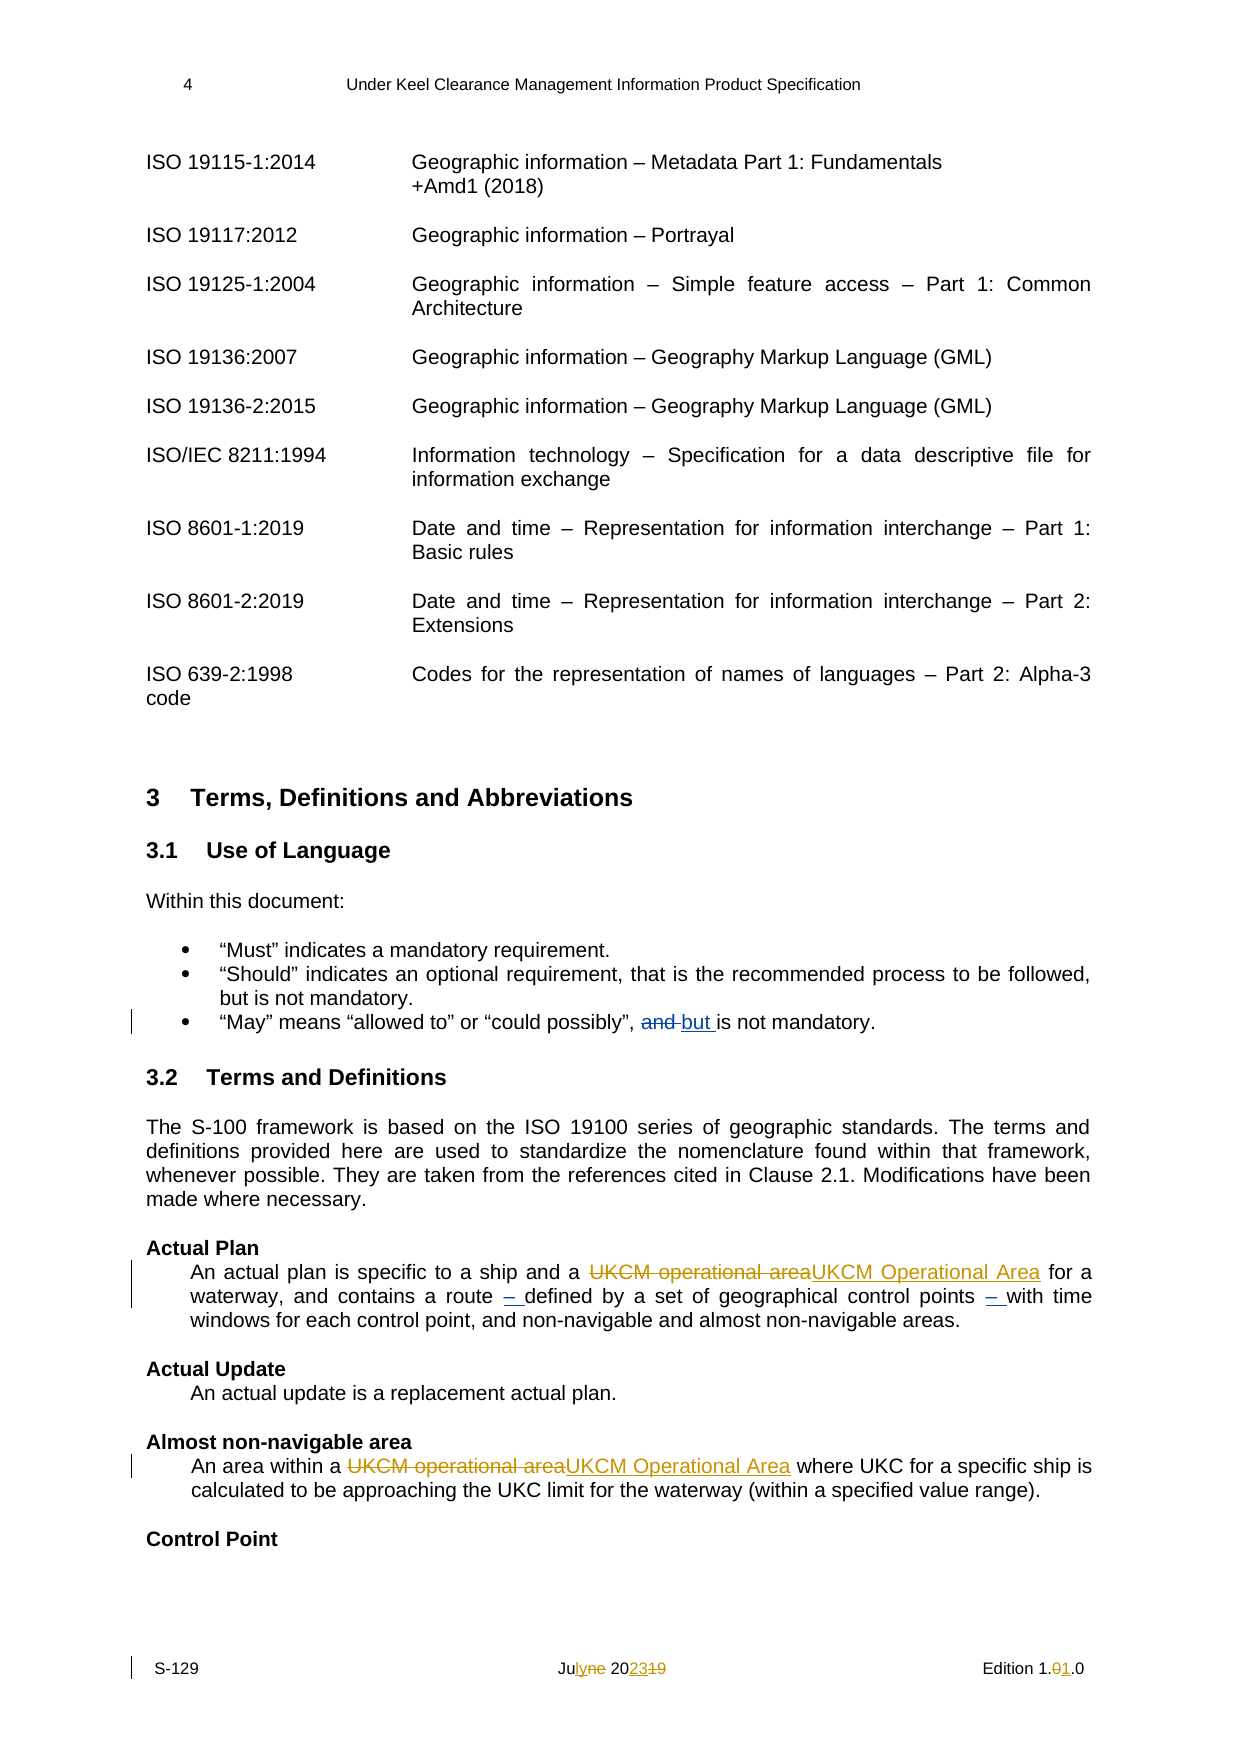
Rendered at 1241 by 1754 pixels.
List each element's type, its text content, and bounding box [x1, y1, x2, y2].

text An actual update is a replacement actual plan. [190, 1381, 1092, 1405]
text ISO 639-2:1998 Codes for the representation of names of languages – Part 2: Alpha-3 code [146, 661, 1092, 709]
text ISO/IEC 8211:1994 Information technology – Specification for a data descriptive file for information exchange [146, 443, 1092, 491]
text ISO 19115-1:2014 Geographic information – Metadata Part 1: Fundamentals +Amd1 (2018) [146, 150, 1092, 198]
text ISO 19117:2012 Geographic information – Portrayal [146, 223, 1092, 247]
text Within this document: [146, 888, 1092, 912]
text ISO 19136-2:2015 Geographic information – Geography Markup Language (GML) [146, 394, 1092, 418]
text ISO 8601-2:2019 Date and time – Representation for information interchange – Part 2: Extensions [146, 588, 1092, 636]
list “Must” indicates a mandatory requirement. [182, 937, 1092, 961]
list “Should” indicates an optional requirement, that is the recommended process to be followed, but is not mandatory. [182, 961, 1092, 1009]
text ISO 19125-1:2004 Geographic information – Simple feature access – Part 1: Common Architecture [146, 272, 1092, 320]
text Almost non-navigable area [146, 1430, 1092, 1454]
text Control Point [146, 1527, 1092, 1551]
list “May” means “allowed to” or “could possibly”, is not mandatory. [182, 1009, 1092, 1033]
text ISO 19136:2007 Geographic information – Geography Markup Language (GML) [146, 345, 1092, 369]
text ISO 8601-1:2019 Date and time – Representation for information interchange – Part 1: Basic rules [146, 516, 1092, 563]
subtitle Terms and Definitions [146, 1064, 1092, 1090]
text An actual plan is specific to a ship and a for a waterway, and contains a route defined by a set of geographical control points with time windows for each control point, and non-navigable and almost non-navigable areas. [190, 1260, 1092, 1332]
text The S-100 framework is based on the ISO 19100 series of geographic standards. The terms and definitions provided here are used to standardize the nomenclature found within that framework, whenever possible. They are taken from the references cited in Clause 2.1. Modifications have been made where necessary. [146, 1115, 1092, 1211]
subtitle Use of Language [146, 837, 1092, 863]
text An area within a where UKC for a specific ship is calculated to be approaching the UKC limit for the waterway (within a specified value range). [191, 1454, 1092, 1502]
text Actual Plan [146, 1236, 1092, 1260]
subtitle Terms, Definitions and Abbreviations [146, 783, 1092, 812]
text Actual Update [146, 1357, 1092, 1381]
